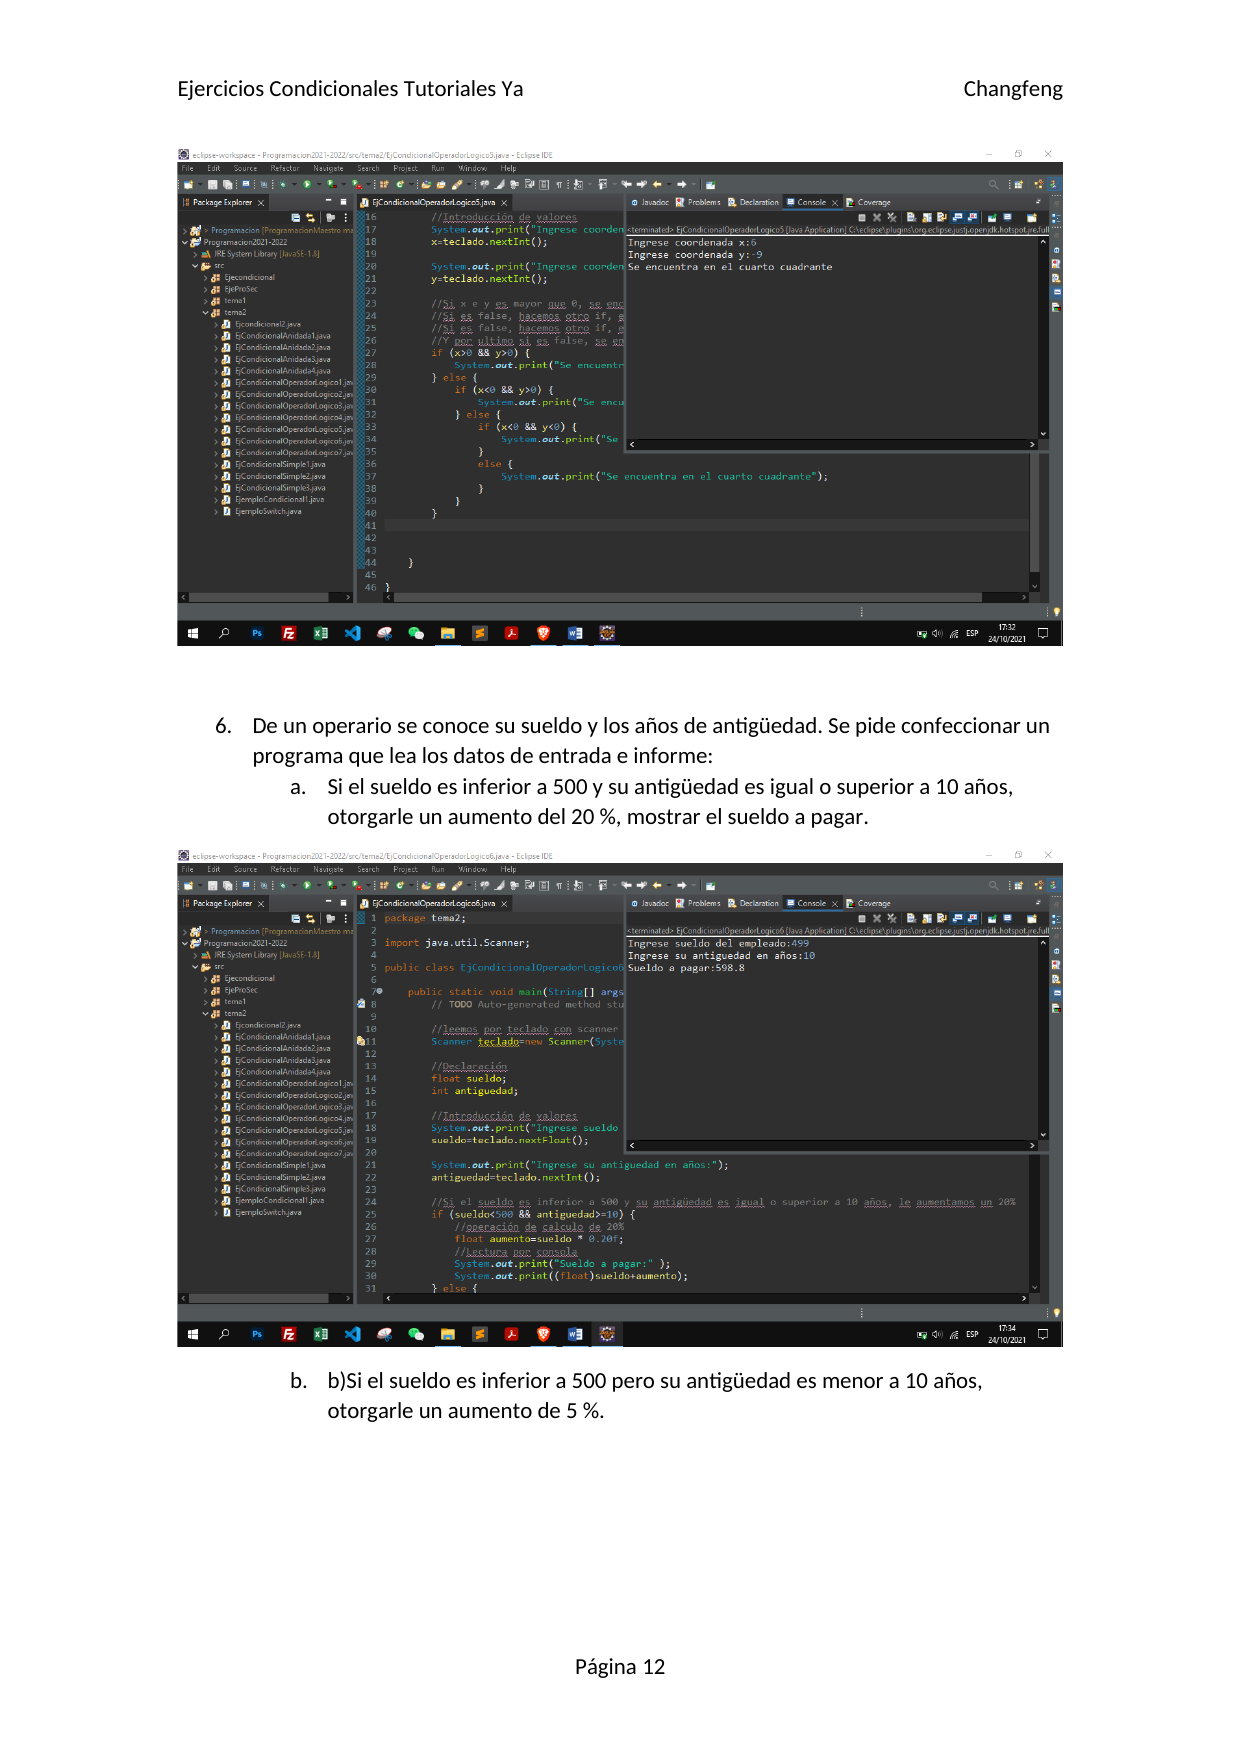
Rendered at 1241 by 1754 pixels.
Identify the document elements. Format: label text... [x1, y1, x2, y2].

list Si el sueldo es inferior a 500 y su antigüedad es igual o superior a 10 años, otorgarle un aumento del 20 %, mostrar el sueldo a pagar. [290, 772, 1063, 830]
picture [177, 848, 1063, 1347]
list b)Si el sueldo es inferior a 500 pero su antigüedad es menor a 10 años, otorgarle un aumento de 5 %. [290, 1366, 1063, 1424]
list De un operario se conoce su sueldo y los años de antigüedad. Se pide confeccionar un programa que lea los datos de entrada e informe: [215, 711, 1063, 769]
picture [177, 147, 1063, 646]
